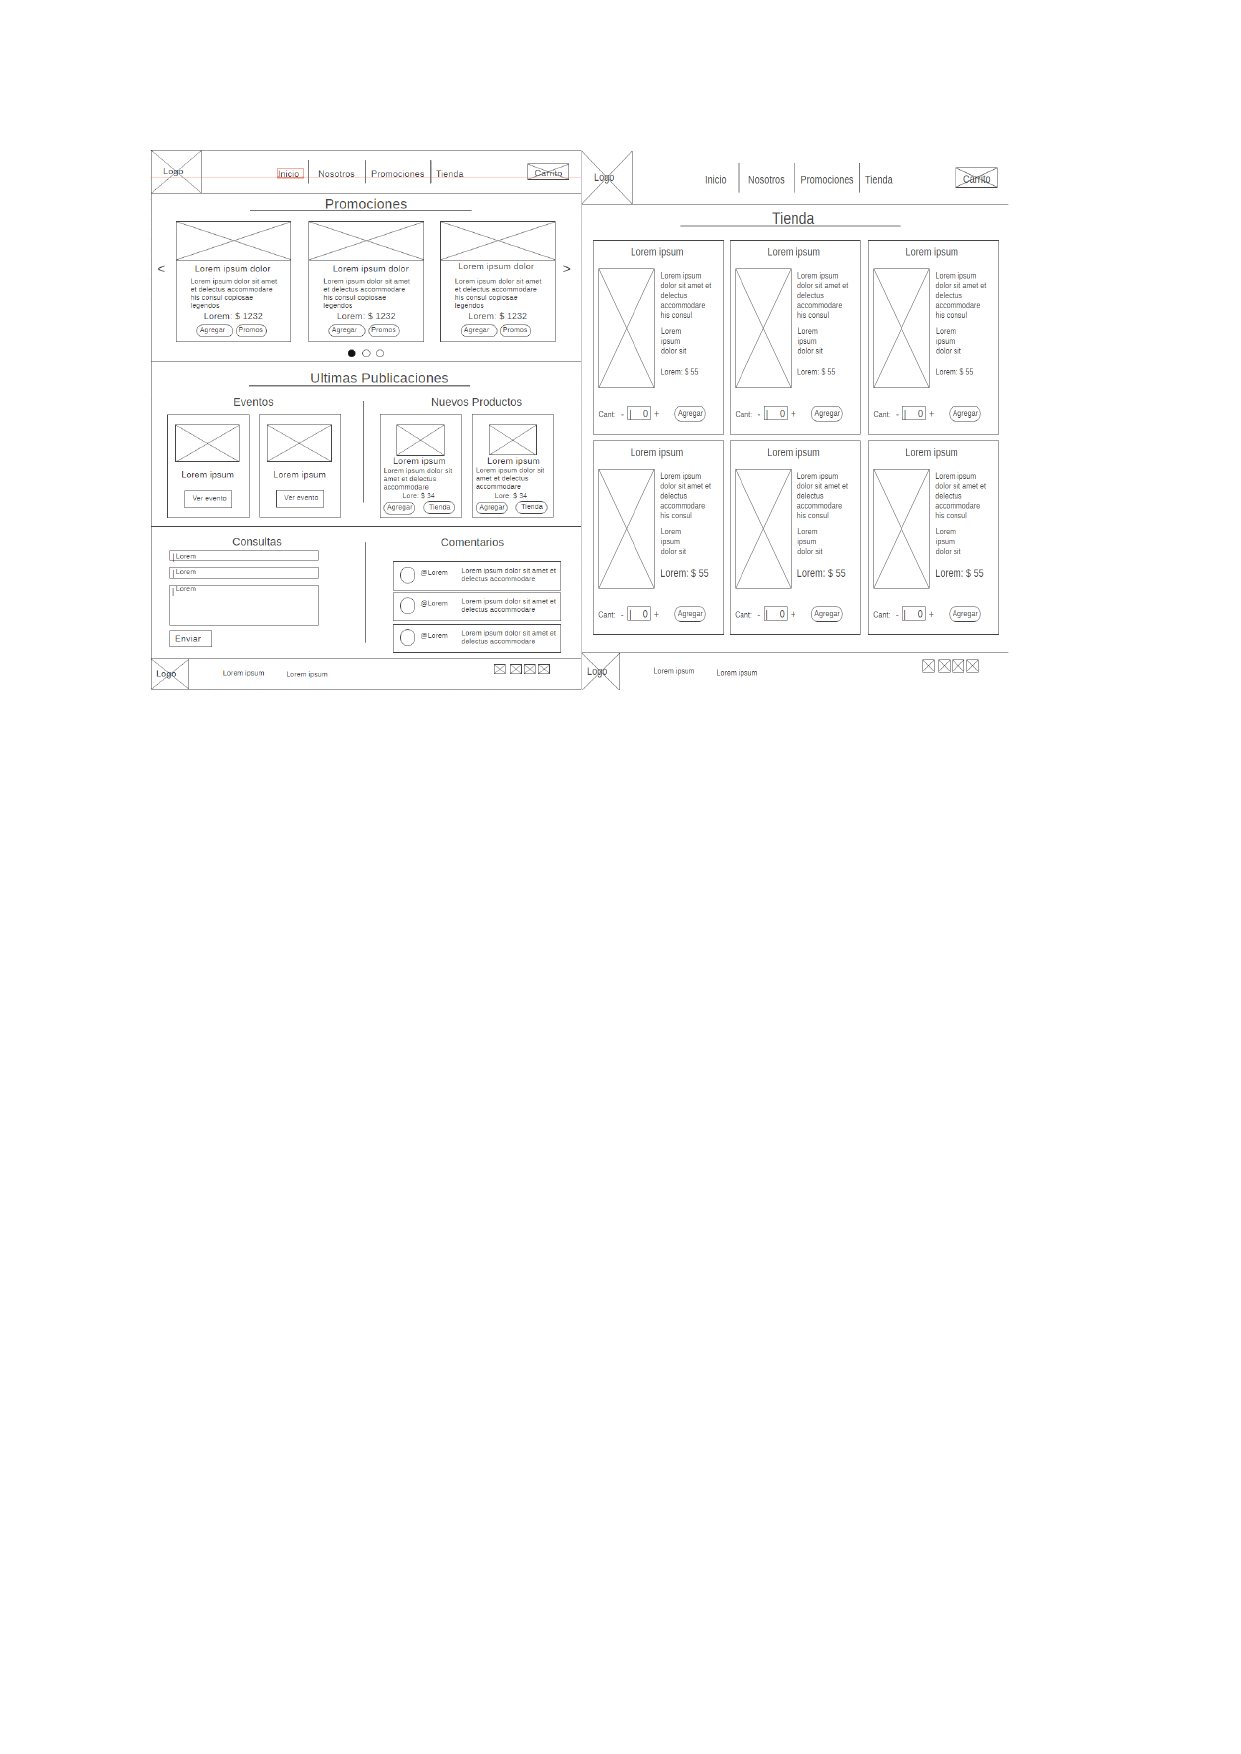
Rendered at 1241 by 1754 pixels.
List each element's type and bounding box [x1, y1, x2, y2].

picture [150, 150, 1009, 690]
